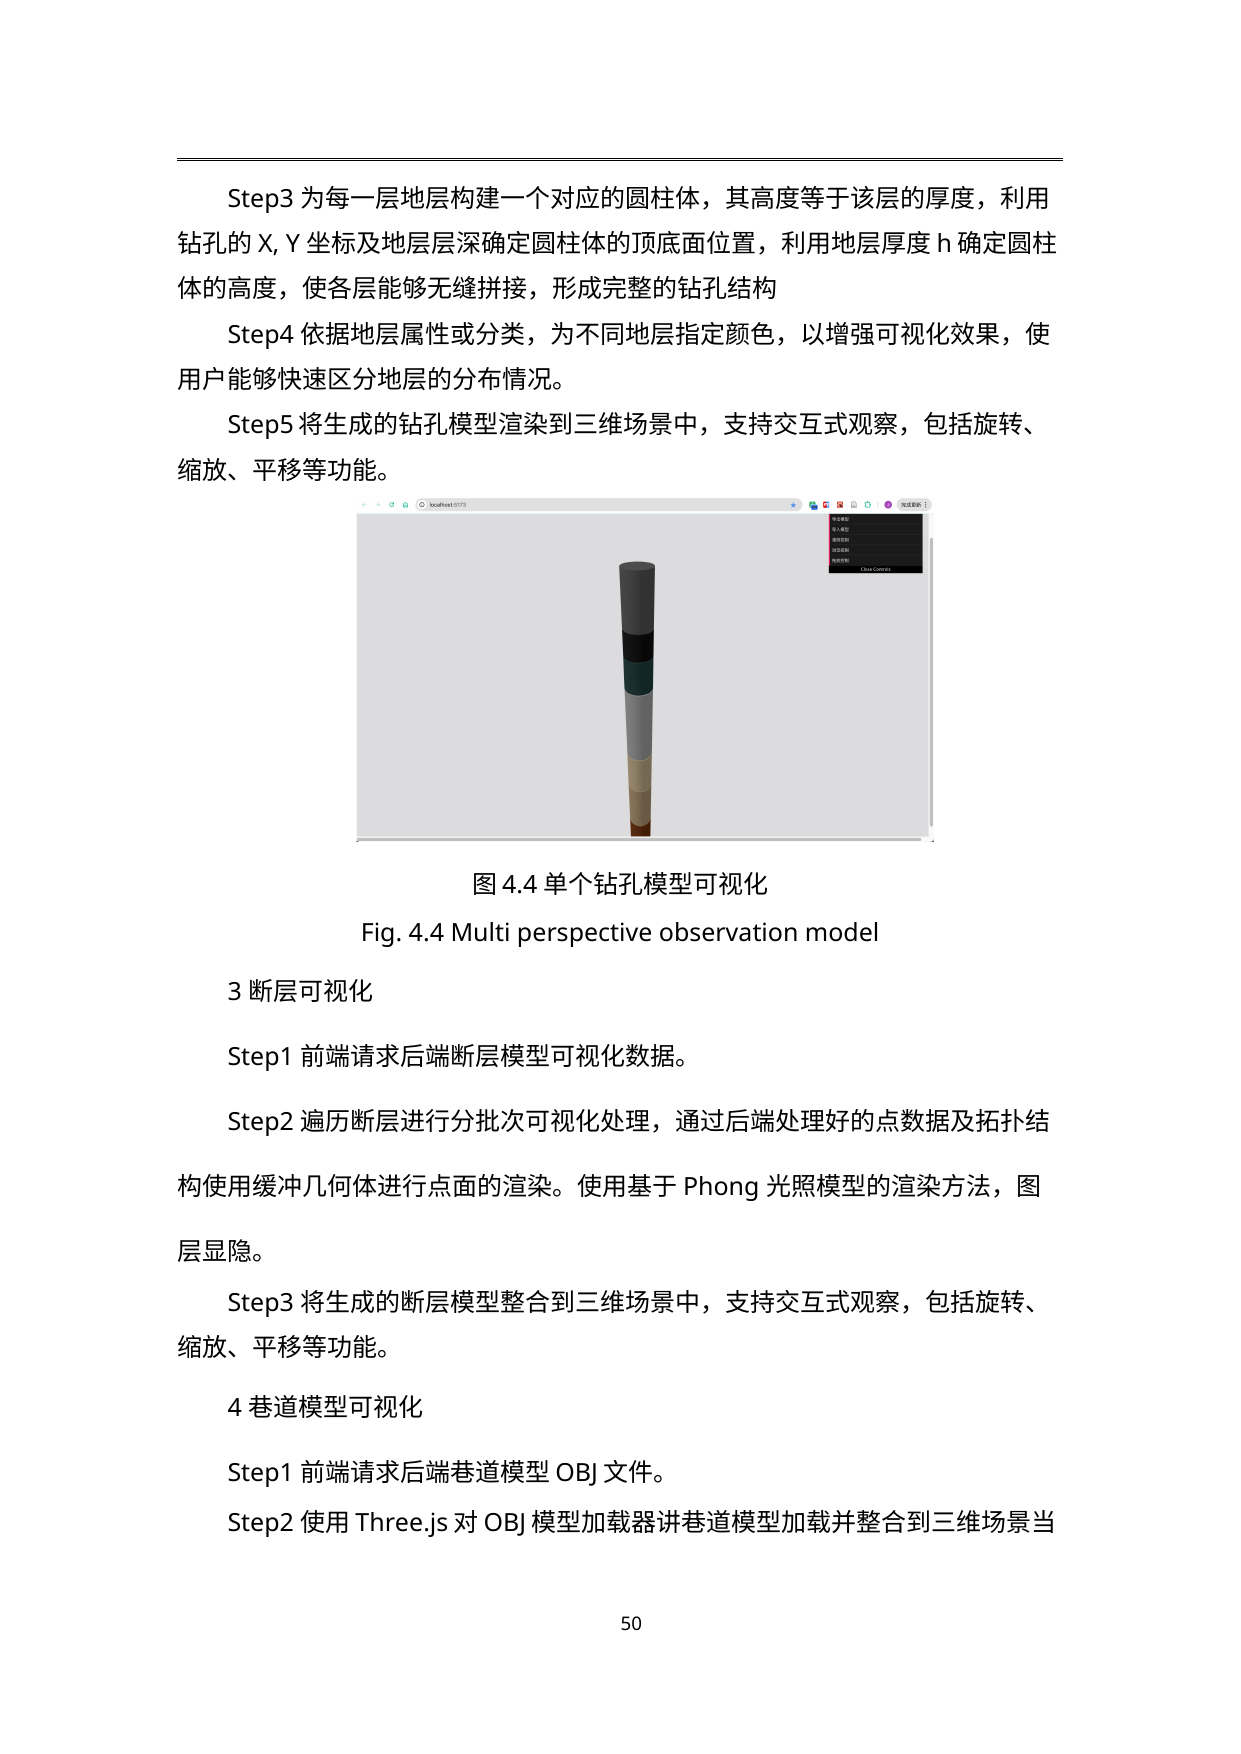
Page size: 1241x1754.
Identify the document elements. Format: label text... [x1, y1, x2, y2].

text Step1 前端请求后端巷道模型OBJ文件。 [177, 1438, 1063, 1503]
text 图4.4 单个钻孔模型可视化 [177, 850, 1063, 915]
picture [356, 495, 934, 842]
text 4 巷道模型可视化 [177, 1373, 1063, 1438]
text Step2 遍历断层进行分批次可视化处理，通过后端处理好的点数据及拓扑结构使用缓冲几何体进行点面的渲染。使用基于 Phong 光照模型的渲染方法，图层显隐。 [177, 1087, 1063, 1282]
text Step3 为每一层地层构建一个对应的圆柱体，其高度等于该层的厚度，利用钻孔的 X, Y 坐标及地层层深确定圆柱体的顶底面位置，利用地层厚度h确定圆柱体的高度，使各层能够无缝拼接，形成完整的钻孔结构 [177, 178, 1063, 305]
text Step4 依据地层属性或分类，为不同地层指定颜色，以增强可视化效果，使用户能够快速区分地层的分布情况。 [177, 314, 1063, 396]
text Step5将生成的钻孔模型渲染到三维场景中，支持交互式观察，包括旋转、缩放、平移等功能。 [177, 405, 1063, 486]
text Fig. 4.4 Multi perspective observation model [177, 915, 1063, 949]
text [177, 1503, 1063, 1539]
text 3 断层可视化 [177, 957, 1063, 1022]
text Step1 前端请求后端断层模型可视化数据。 [177, 1022, 1063, 1087]
text Step3 将生成的断层模型整合到三维场景中，支持交互式观察，包括旋转、缩放、平移等功能。 [177, 1282, 1063, 1364]
